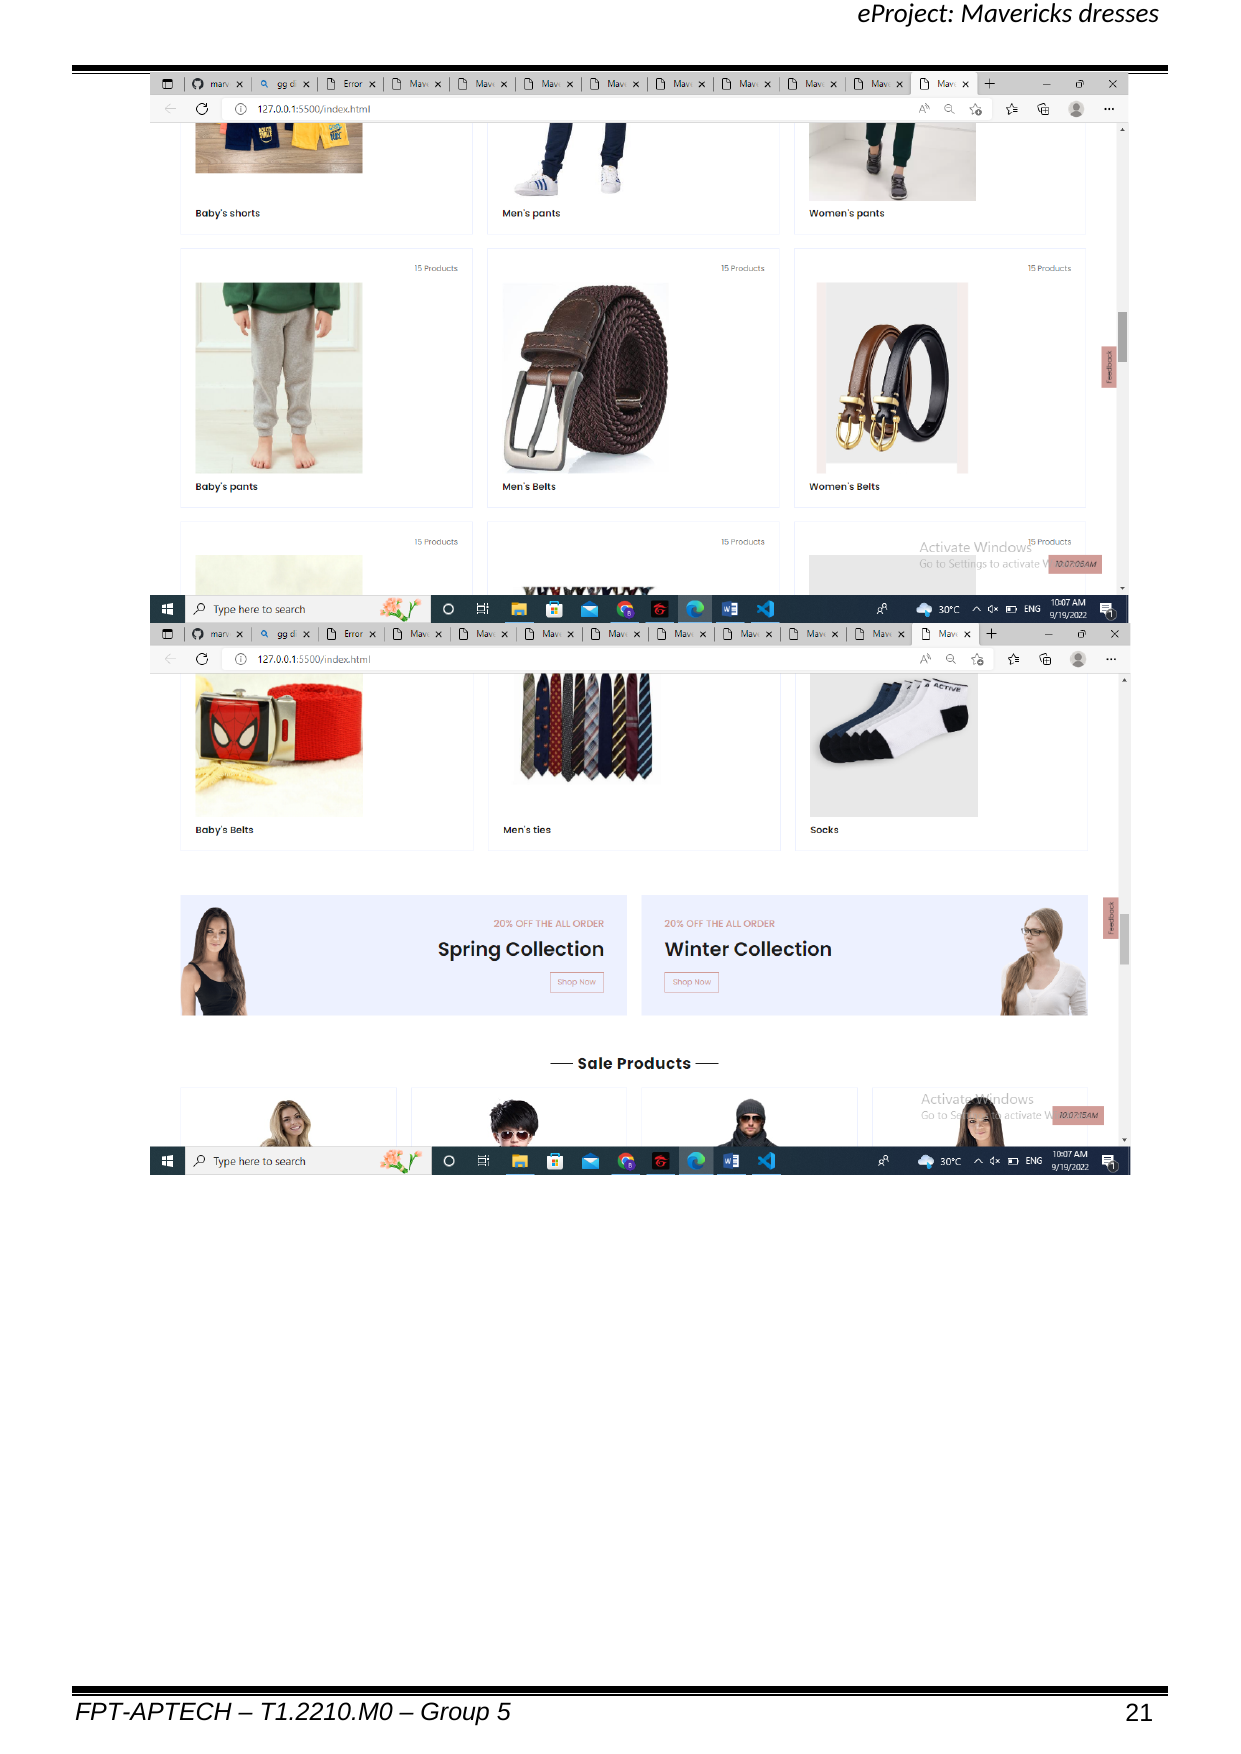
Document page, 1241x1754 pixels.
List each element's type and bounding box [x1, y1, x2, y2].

picture [150, 72, 1131, 1175]
